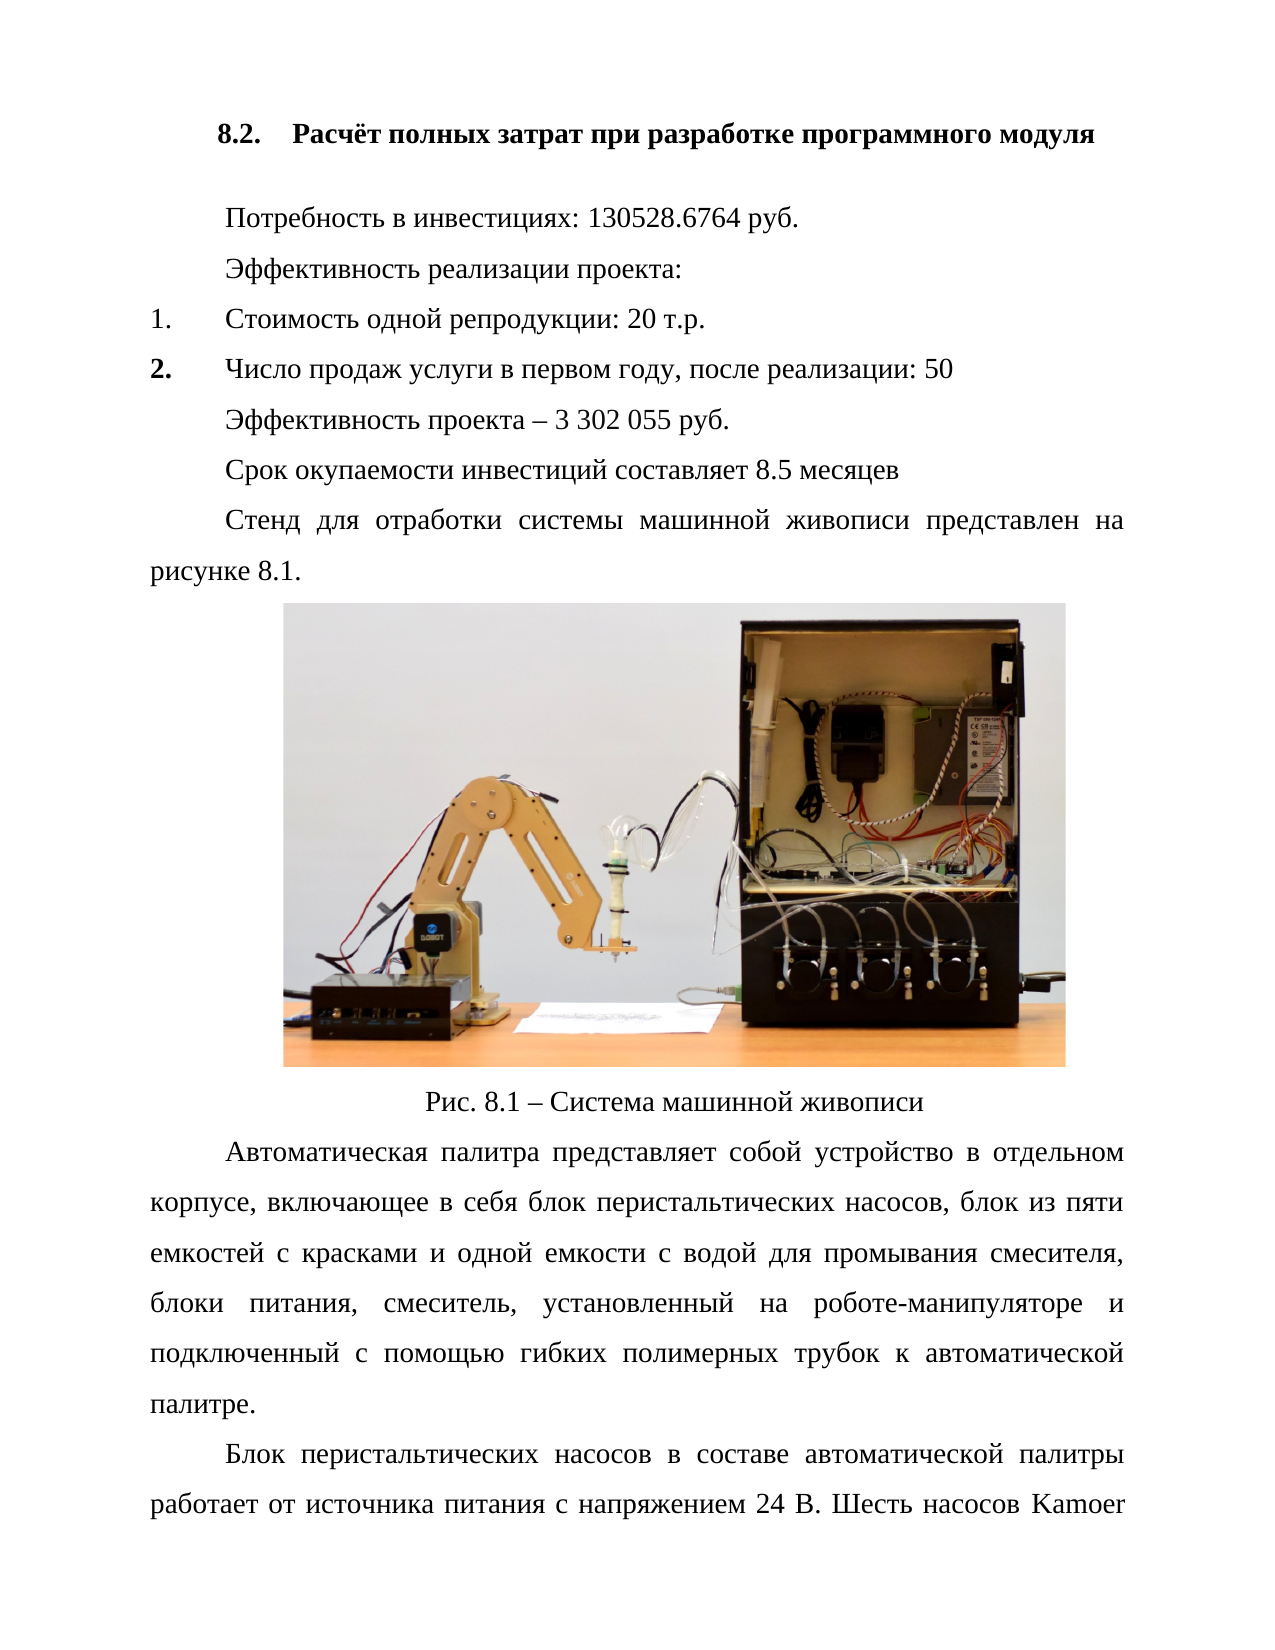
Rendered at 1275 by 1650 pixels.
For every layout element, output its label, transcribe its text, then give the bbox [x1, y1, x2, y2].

text Рис. 8.1 – Система машинной живописи [150, 1084, 1125, 1117]
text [150, 1436, 1125, 1520]
list Число продаж услуги в первом году, после реализации: 50 [150, 351, 1125, 385]
text Эффективность проекта – 3 302 055 руб. [150, 402, 1125, 435]
text Эффективность реализации проекта: [150, 251, 1125, 284]
text Автоматическая палитра представляет собой устройство в отдельном корпусе, включающее в себя блок перистальтических насосов, блок из пяти емкостей с красками и одной емкости с водой для промывания смесителя, блоки питания, смеситель, установленный на роботе-манипуляторе и подключенный с помощью гибких полимерных трубок к автоматической палитре. [150, 1134, 1125, 1419]
text Срок окупаемости инвестиций составляет 8.5 месяцев [150, 452, 1125, 486]
text Потребность в инвестициях: 130528.6764 руб. [150, 201, 1125, 234]
picture [283, 603, 1066, 1067]
subtitle Расчёт полных затрат при разработке программного модуля [187, 117, 1125, 150]
list Стоимость одной репродукции: 20 т.р. [150, 301, 1125, 335]
text Стенд для отработки системы машинной живописи представлен на рисунке 8.1. [150, 502, 1125, 586]
